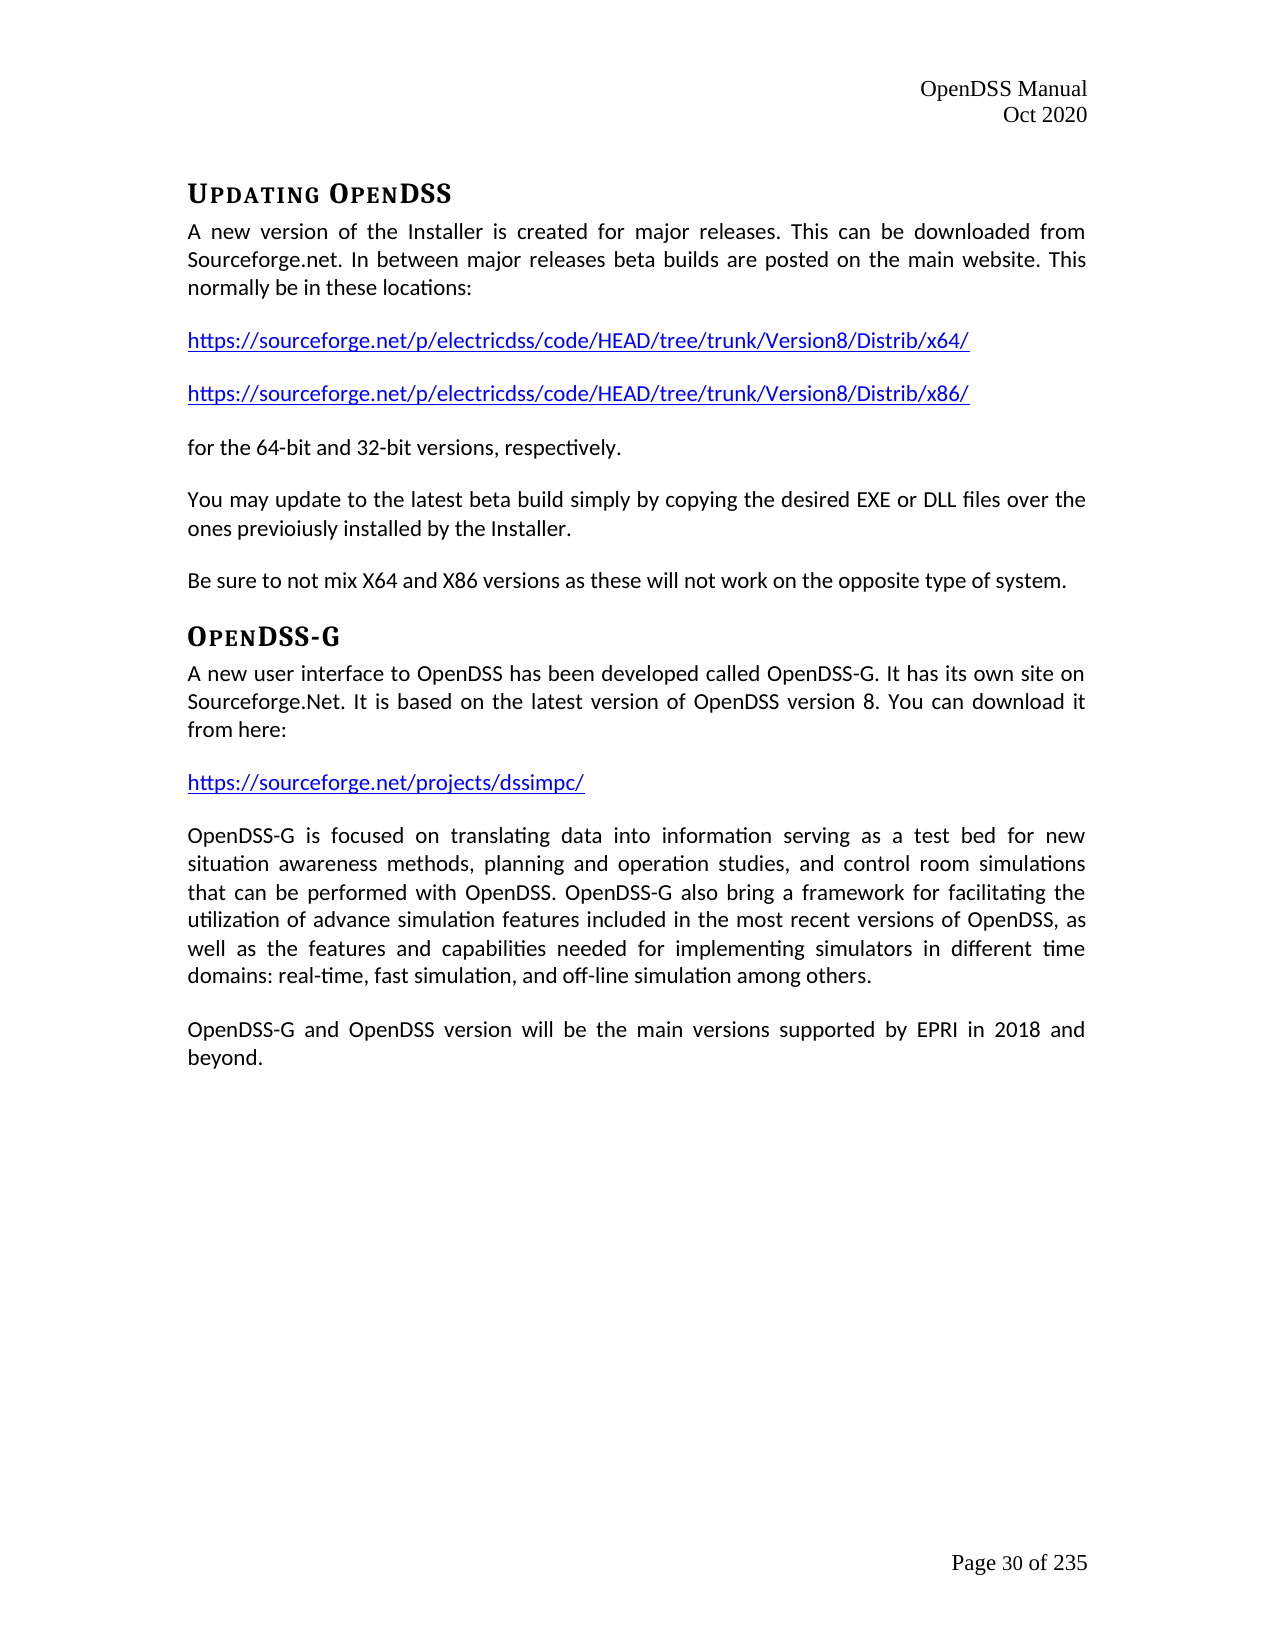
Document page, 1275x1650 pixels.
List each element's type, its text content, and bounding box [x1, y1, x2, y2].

text https://sourceforge.net/projects/dssimpc/ [187, 768, 1087, 797]
text for the 64-bit and 32-bit versions, respectively. [187, 433, 1087, 461]
subtitle OpenDSS-G [187, 620, 1087, 653]
text You may update to the latest beta build simply by copying the desired EXE or DLL files over the ones previoiusly installed by the Installer. [187, 486, 1087, 542]
text https://sourceforge.net/p/electricdss/code/HEAD/tree/trunk/Version8/Distrib/x86/ [187, 379, 1087, 408]
text https://sourceforge.net/p/electricdss/code/HEAD/tree/trunk/Version8/Distrib/x64/ [187, 327, 1087, 354]
text OpenDSS-G and OpenDSS version will be the main versions supported by EPRI in 2018 and beyond. [187, 1015, 1087, 1071]
text A new user interface to OpenDSS has been developed called OpenDSS-G. It has its own site on Sourceforge.Net. It is based on the latest version of OpenDSS version 8. You can download it from here: [187, 659, 1087, 743]
text Be sure to not mix X64 and X86 versions as these will not work on the opposite type of system. [187, 567, 1087, 595]
text A new version of the Installer is created for major releases. This can be downloaded from Sourceforge.net. In between major releases beta builds are posted on the main website. This normally be in these locations: [187, 217, 1087, 302]
text OpenDSS-G is focused on translating data into information serving as a test bed for new situation awareness methods, planning and operation studies, and control room simulations that can be performed with OpenDSS. OpenDSS-G also bring a framework for facilitating the utilization of advance simulation features included in the most recent versions of OpenDSS, as well as the features and capabilities needed for implementing simulators in different time domains: real-time, fast simulation, and off-line simulation among others. [187, 822, 1087, 990]
subtitle Updating OpenDSS [187, 178, 1087, 211]
